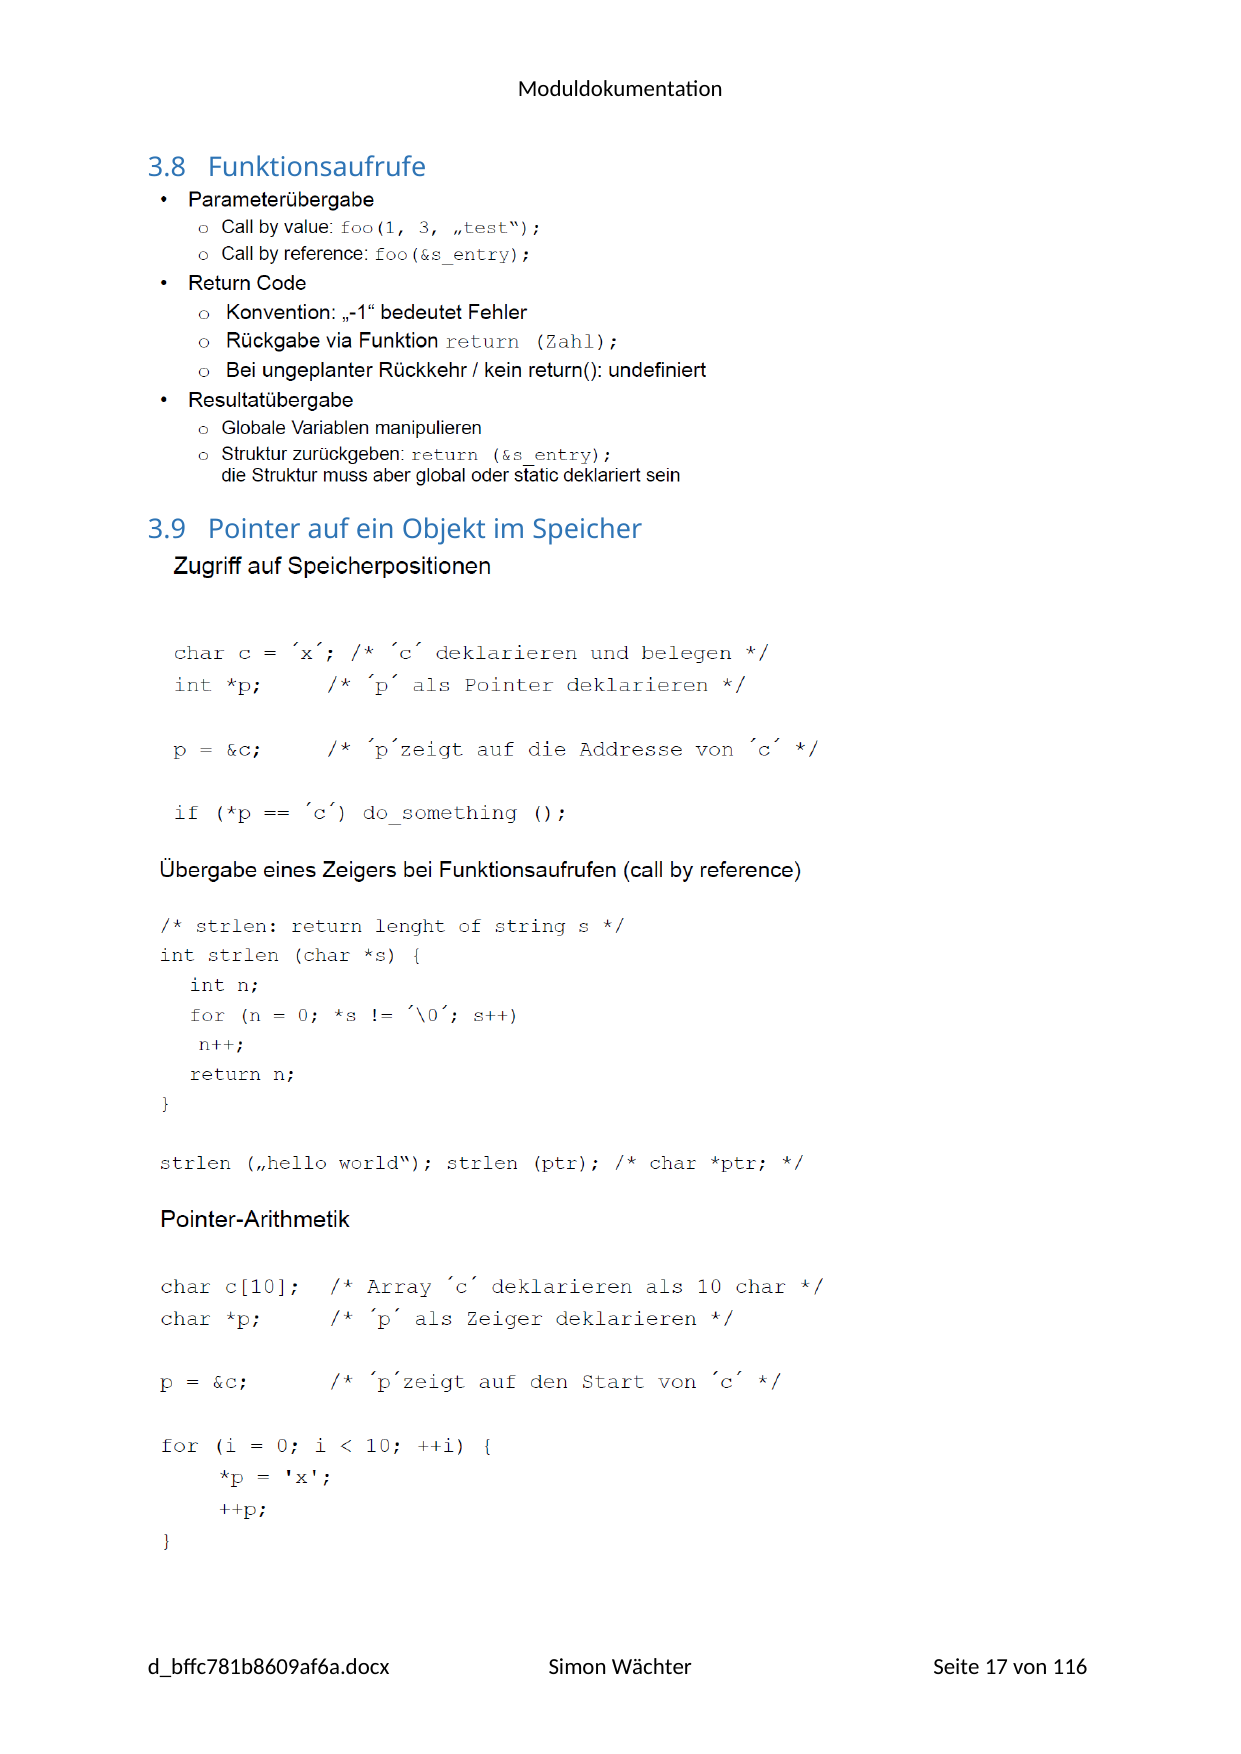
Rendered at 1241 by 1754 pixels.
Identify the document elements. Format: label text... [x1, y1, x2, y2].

subtitle Funktionsaufrufe [148, 148, 1093, 184]
picture [147, 549, 831, 835]
subtitle Pointer auf ein Objekt im Speicher [148, 510, 1093, 547]
picture [147, 1203, 833, 1563]
picture [147, 187, 716, 492]
picture [147, 853, 825, 1185]
